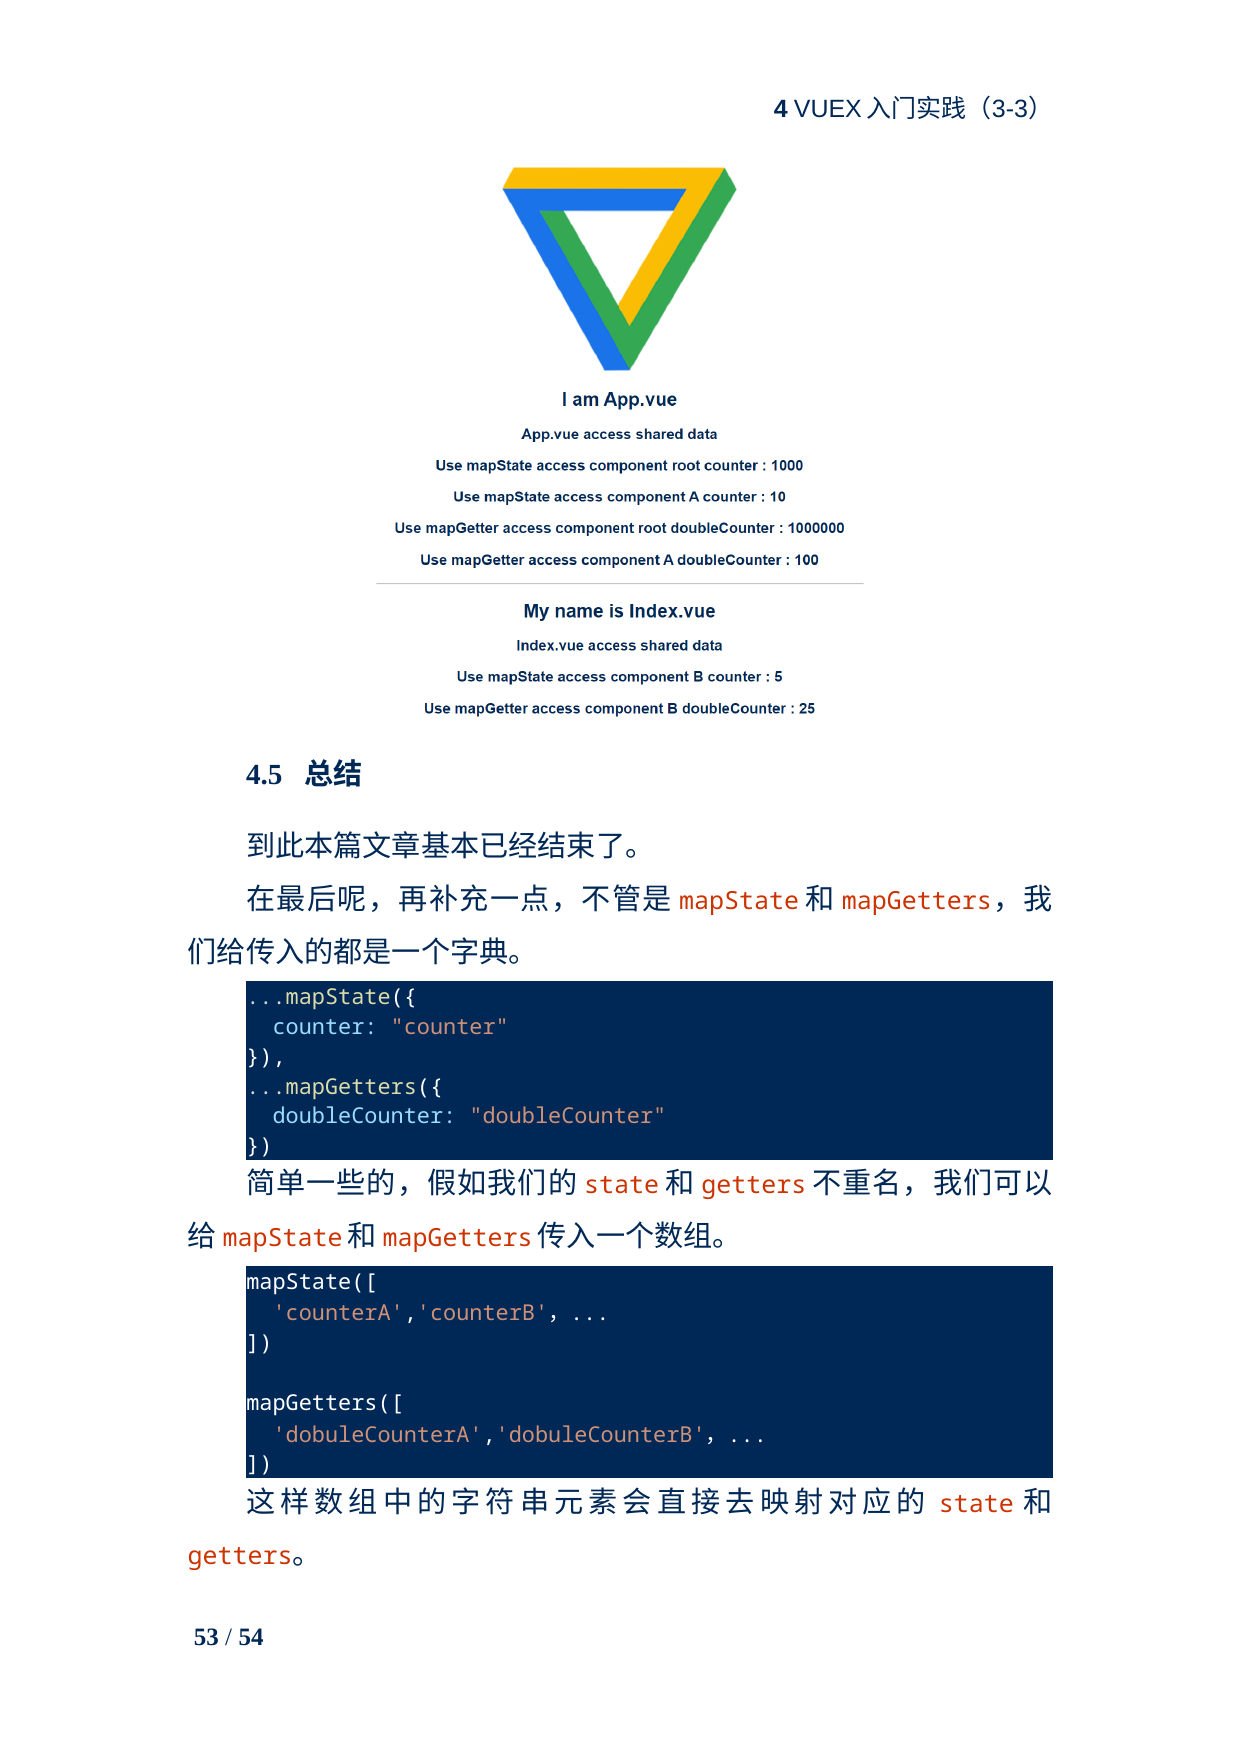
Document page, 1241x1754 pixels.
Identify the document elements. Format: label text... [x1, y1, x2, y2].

subtitle 总结 [246, 750, 1053, 792]
text ]) [246, 1327, 1053, 1357]
text mapState([ [246, 1266, 1053, 1295]
text doubleCounter: "doubleCounter" [246, 1100, 1053, 1130]
text ...mapState({ [246, 981, 1053, 1011]
text 简单一些的，假如我们的state和getters不重名，我们可以给mapState和mapGetters传入一个数组。 [187, 1160, 1053, 1255]
picture [376, 162, 864, 722]
text 到此本篇文章基本已经结束了。 [187, 823, 1053, 865]
text ]) [246, 1448, 1053, 1478]
text }) [246, 1130, 1053, 1160]
text 'dobuleCounterA','dobuleCounterB'，... [246, 1417, 1053, 1448]
text counter: "counter" [246, 1011, 1053, 1041]
text mapGetters([ [246, 1387, 1053, 1417]
text 在最后呢，再补充一点，不管是mapState和mapGetters，我们给传入的都是一个字典。 [187, 876, 1053, 971]
text 这样数组中的字符串元素会直接去映射对应的state和getters。 [187, 1478, 1053, 1573]
text ...mapGetters({ [246, 1071, 1053, 1100]
text 'counterA','counterB'，... [246, 1295, 1053, 1327]
text }), [246, 1041, 1053, 1071]
